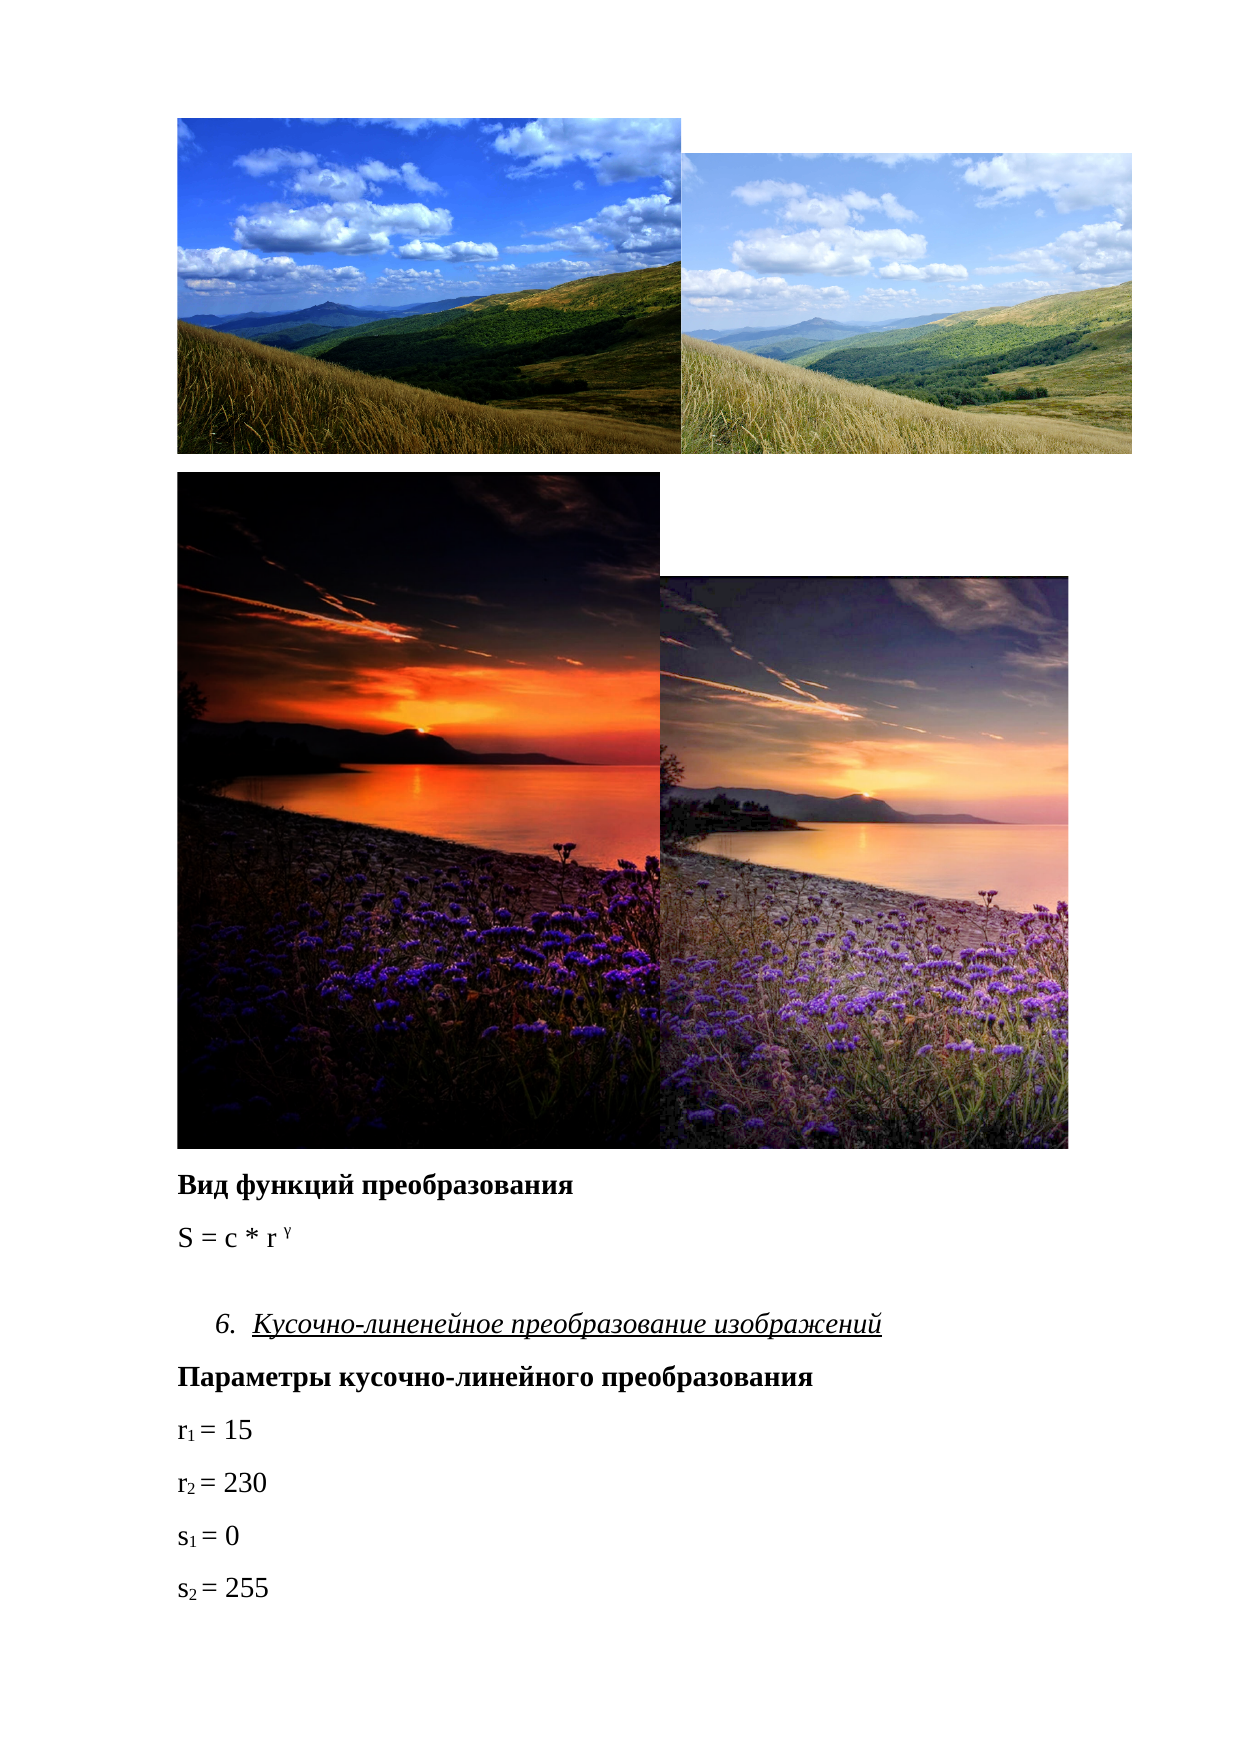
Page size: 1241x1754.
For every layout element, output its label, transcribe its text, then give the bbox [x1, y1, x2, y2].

picture [177, 118, 1132, 454]
text s2 = 255 [177, 1570, 1152, 1604]
picture [177, 472, 1069, 1149]
text r1 = 15 [177, 1412, 1152, 1446]
text r2 = 230 [177, 1465, 1152, 1498]
text S = c * r γ [177, 1220, 1152, 1253]
text Вид функций преобразования [177, 1167, 1152, 1201]
text Параметры кусочно-линейного преобразования [177, 1359, 1152, 1393]
text s1 = 0 [177, 1518, 1152, 1551]
list Кусочно-линенейное преобразование изображений [215, 1306, 1152, 1340]
